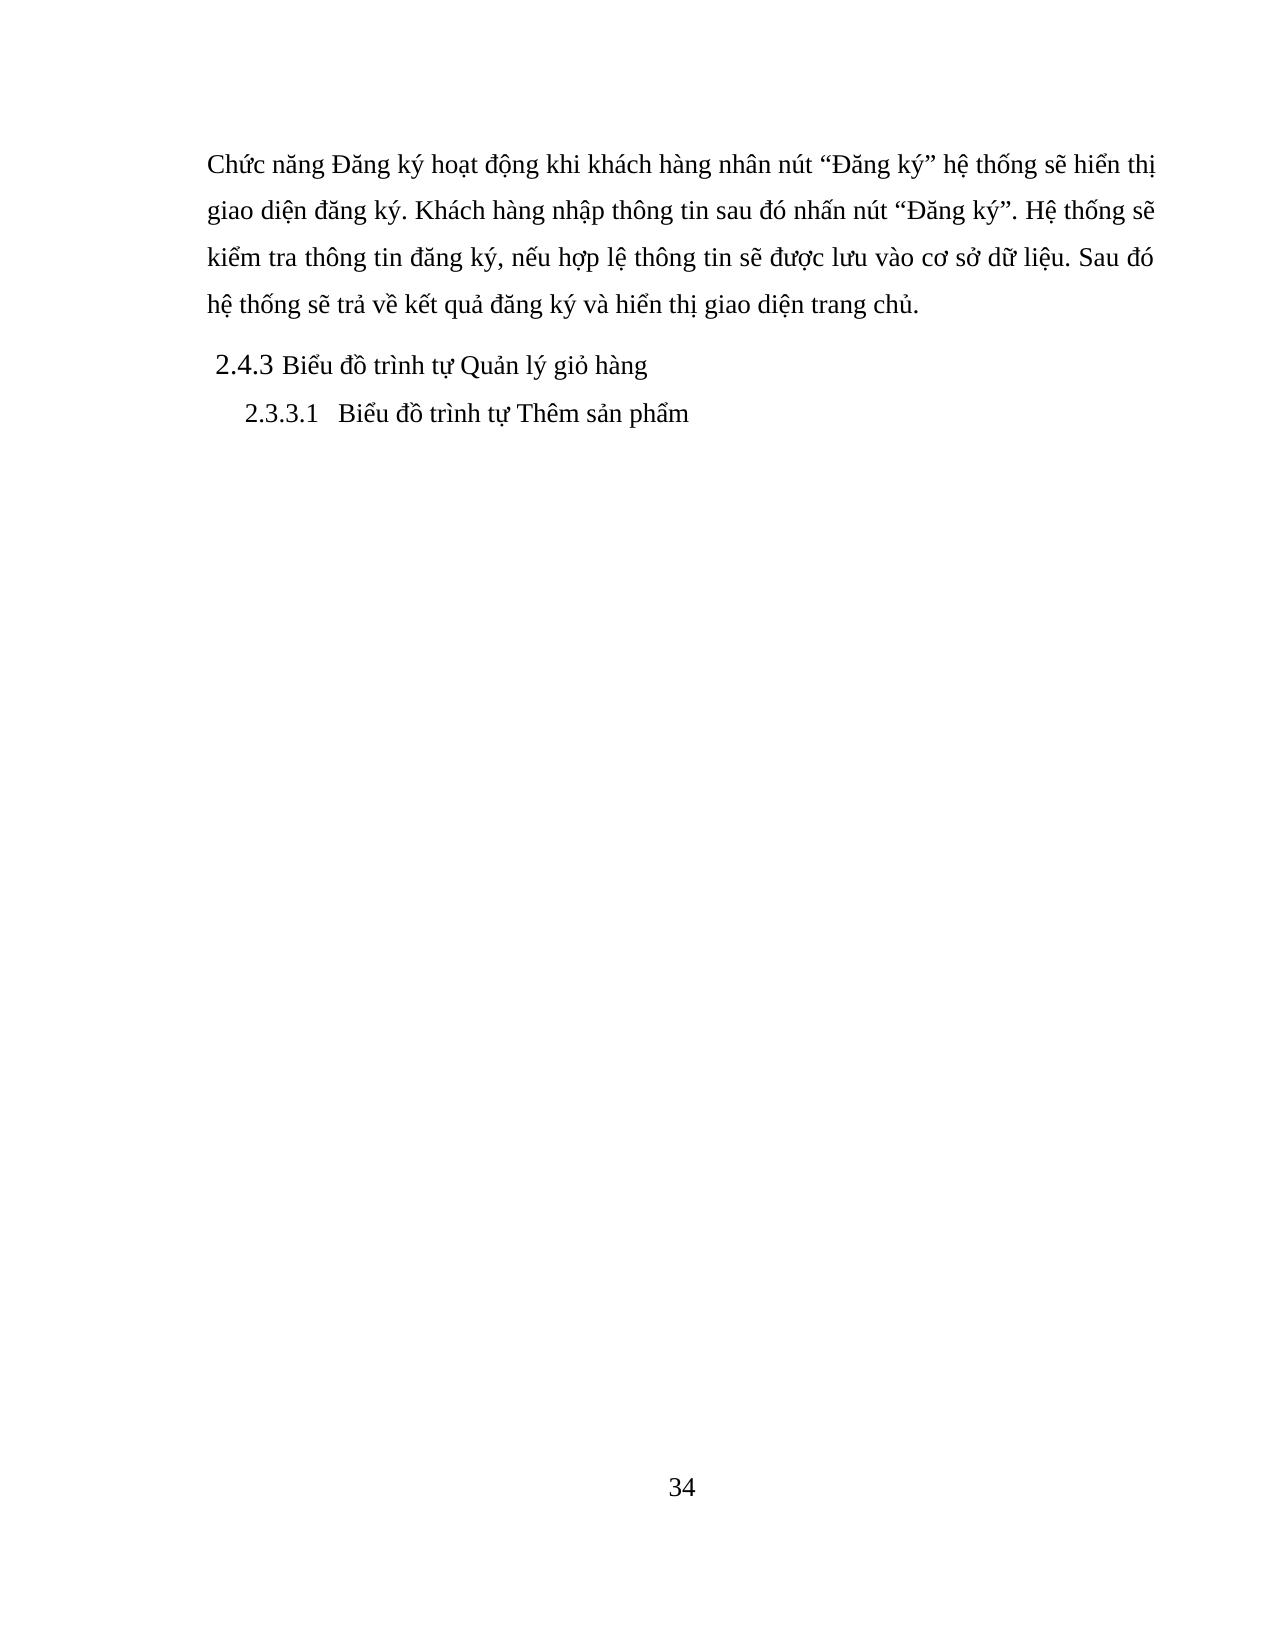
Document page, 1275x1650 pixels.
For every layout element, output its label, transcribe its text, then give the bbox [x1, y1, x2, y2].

list Chức năng Đăng ký hoạt động khi khách hàng nhân nút “Đăng ký” hệ thống sẽ hiển thị giao diện đăng ký. Khách hàng nhập thông tin sau đó nhấn nút “Đăng ký”. Hệ thống sẽ kiểm tra thông tin đăng ký, nếu hợp lệ thông tin sẽ được lưu vào cơ sở dữ liệu. Sau đó hệ thống sẽ trả về kết quả đăng ký và hiển thị giao diện trang chủ. [207, 148, 1157, 319]
list Biểu đồ trình tự Quản lý giỏ hàng [244, 347, 1157, 380]
list Biểu đồ trình tự Thêm sản phẩm [282, 397, 1157, 428]
